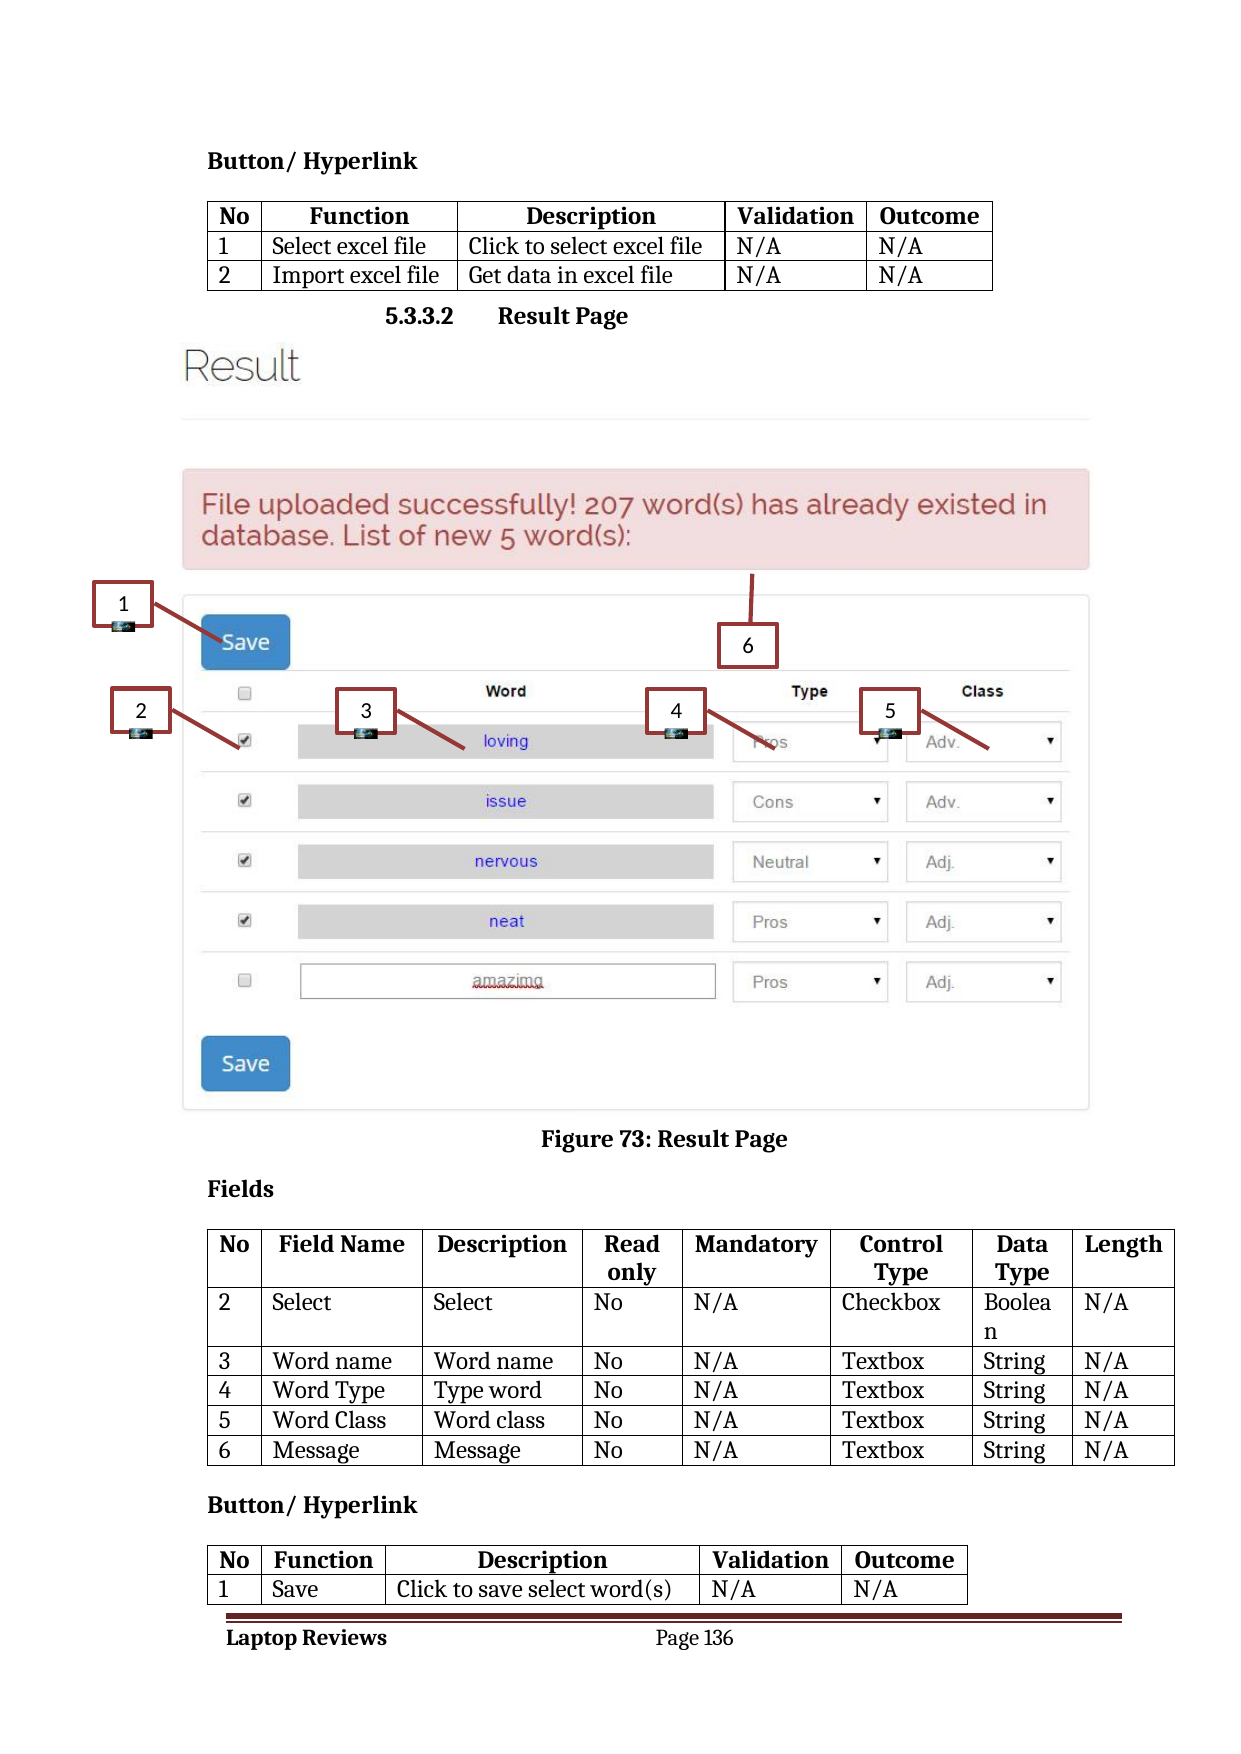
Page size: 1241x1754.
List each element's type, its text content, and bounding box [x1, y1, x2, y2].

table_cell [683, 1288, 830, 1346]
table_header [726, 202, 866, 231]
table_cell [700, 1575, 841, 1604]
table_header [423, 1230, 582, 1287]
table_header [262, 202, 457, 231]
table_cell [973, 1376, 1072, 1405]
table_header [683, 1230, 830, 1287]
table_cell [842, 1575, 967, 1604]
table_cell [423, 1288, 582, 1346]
picture [178, 342, 1094, 1117]
picture [111, 621, 135, 632]
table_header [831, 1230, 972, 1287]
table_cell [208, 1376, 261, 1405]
subtitle Result Page [385, 302, 1122, 330]
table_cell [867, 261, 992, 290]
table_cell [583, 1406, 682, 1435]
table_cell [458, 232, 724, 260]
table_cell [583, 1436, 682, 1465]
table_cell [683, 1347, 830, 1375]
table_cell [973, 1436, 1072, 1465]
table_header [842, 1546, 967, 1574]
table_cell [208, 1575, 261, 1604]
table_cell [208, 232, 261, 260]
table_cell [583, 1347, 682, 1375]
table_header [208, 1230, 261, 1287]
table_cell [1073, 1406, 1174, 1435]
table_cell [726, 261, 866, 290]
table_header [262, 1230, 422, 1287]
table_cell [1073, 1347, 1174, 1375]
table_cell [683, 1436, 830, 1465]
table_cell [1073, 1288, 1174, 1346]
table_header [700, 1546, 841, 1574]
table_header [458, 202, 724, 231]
text Button/ Hyperlink [207, 147, 1122, 176]
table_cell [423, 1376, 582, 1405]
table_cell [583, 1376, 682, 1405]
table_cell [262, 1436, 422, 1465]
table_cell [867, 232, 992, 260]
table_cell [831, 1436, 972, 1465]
text Fields [207, 1174, 1122, 1203]
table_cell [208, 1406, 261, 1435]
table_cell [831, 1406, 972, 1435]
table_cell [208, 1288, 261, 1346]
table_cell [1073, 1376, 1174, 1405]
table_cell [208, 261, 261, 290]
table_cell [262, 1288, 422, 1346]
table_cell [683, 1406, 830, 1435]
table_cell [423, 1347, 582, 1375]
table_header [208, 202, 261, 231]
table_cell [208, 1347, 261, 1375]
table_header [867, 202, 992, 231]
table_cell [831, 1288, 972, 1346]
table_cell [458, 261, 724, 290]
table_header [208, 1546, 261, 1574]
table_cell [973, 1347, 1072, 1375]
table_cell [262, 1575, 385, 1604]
text Button/ Hyperlink [207, 1491, 1122, 1519]
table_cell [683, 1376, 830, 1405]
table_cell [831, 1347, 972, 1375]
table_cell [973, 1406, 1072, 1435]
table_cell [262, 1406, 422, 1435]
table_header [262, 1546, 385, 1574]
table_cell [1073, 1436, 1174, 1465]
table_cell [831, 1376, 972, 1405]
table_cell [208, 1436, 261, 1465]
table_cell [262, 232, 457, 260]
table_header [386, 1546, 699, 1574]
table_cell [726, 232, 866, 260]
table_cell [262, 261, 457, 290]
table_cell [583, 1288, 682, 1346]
text Figure 73: Result Page [207, 1125, 1122, 1154]
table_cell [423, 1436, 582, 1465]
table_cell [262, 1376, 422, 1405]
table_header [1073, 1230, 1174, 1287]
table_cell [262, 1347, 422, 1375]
picture [129, 728, 153, 739]
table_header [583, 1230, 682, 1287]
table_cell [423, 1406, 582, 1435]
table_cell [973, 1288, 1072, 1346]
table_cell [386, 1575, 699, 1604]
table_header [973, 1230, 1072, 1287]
